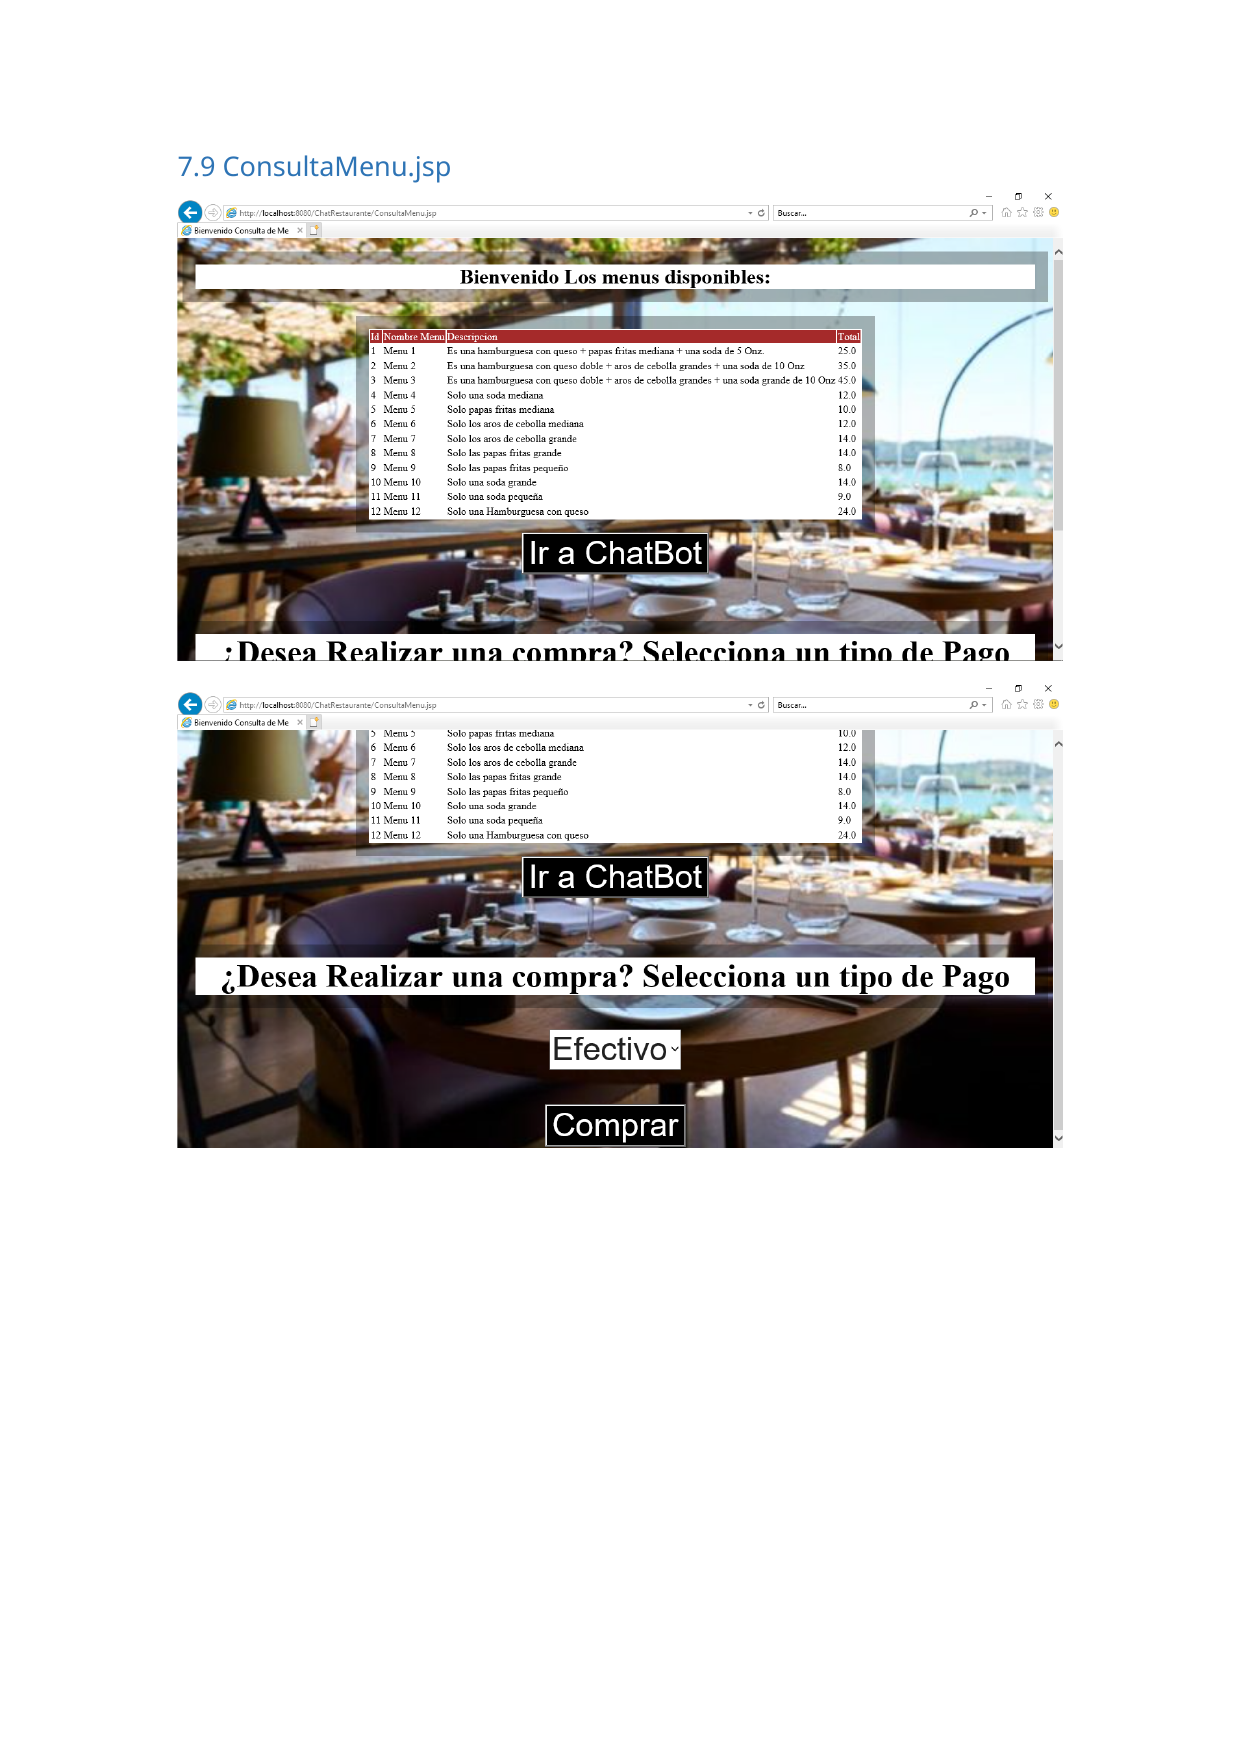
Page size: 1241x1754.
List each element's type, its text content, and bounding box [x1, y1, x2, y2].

subtitle 7.9 ConsultaMenu.jsp [177, 148, 1063, 184]
picture [177, 679, 1063, 1148]
picture [177, 187, 1063, 661]
